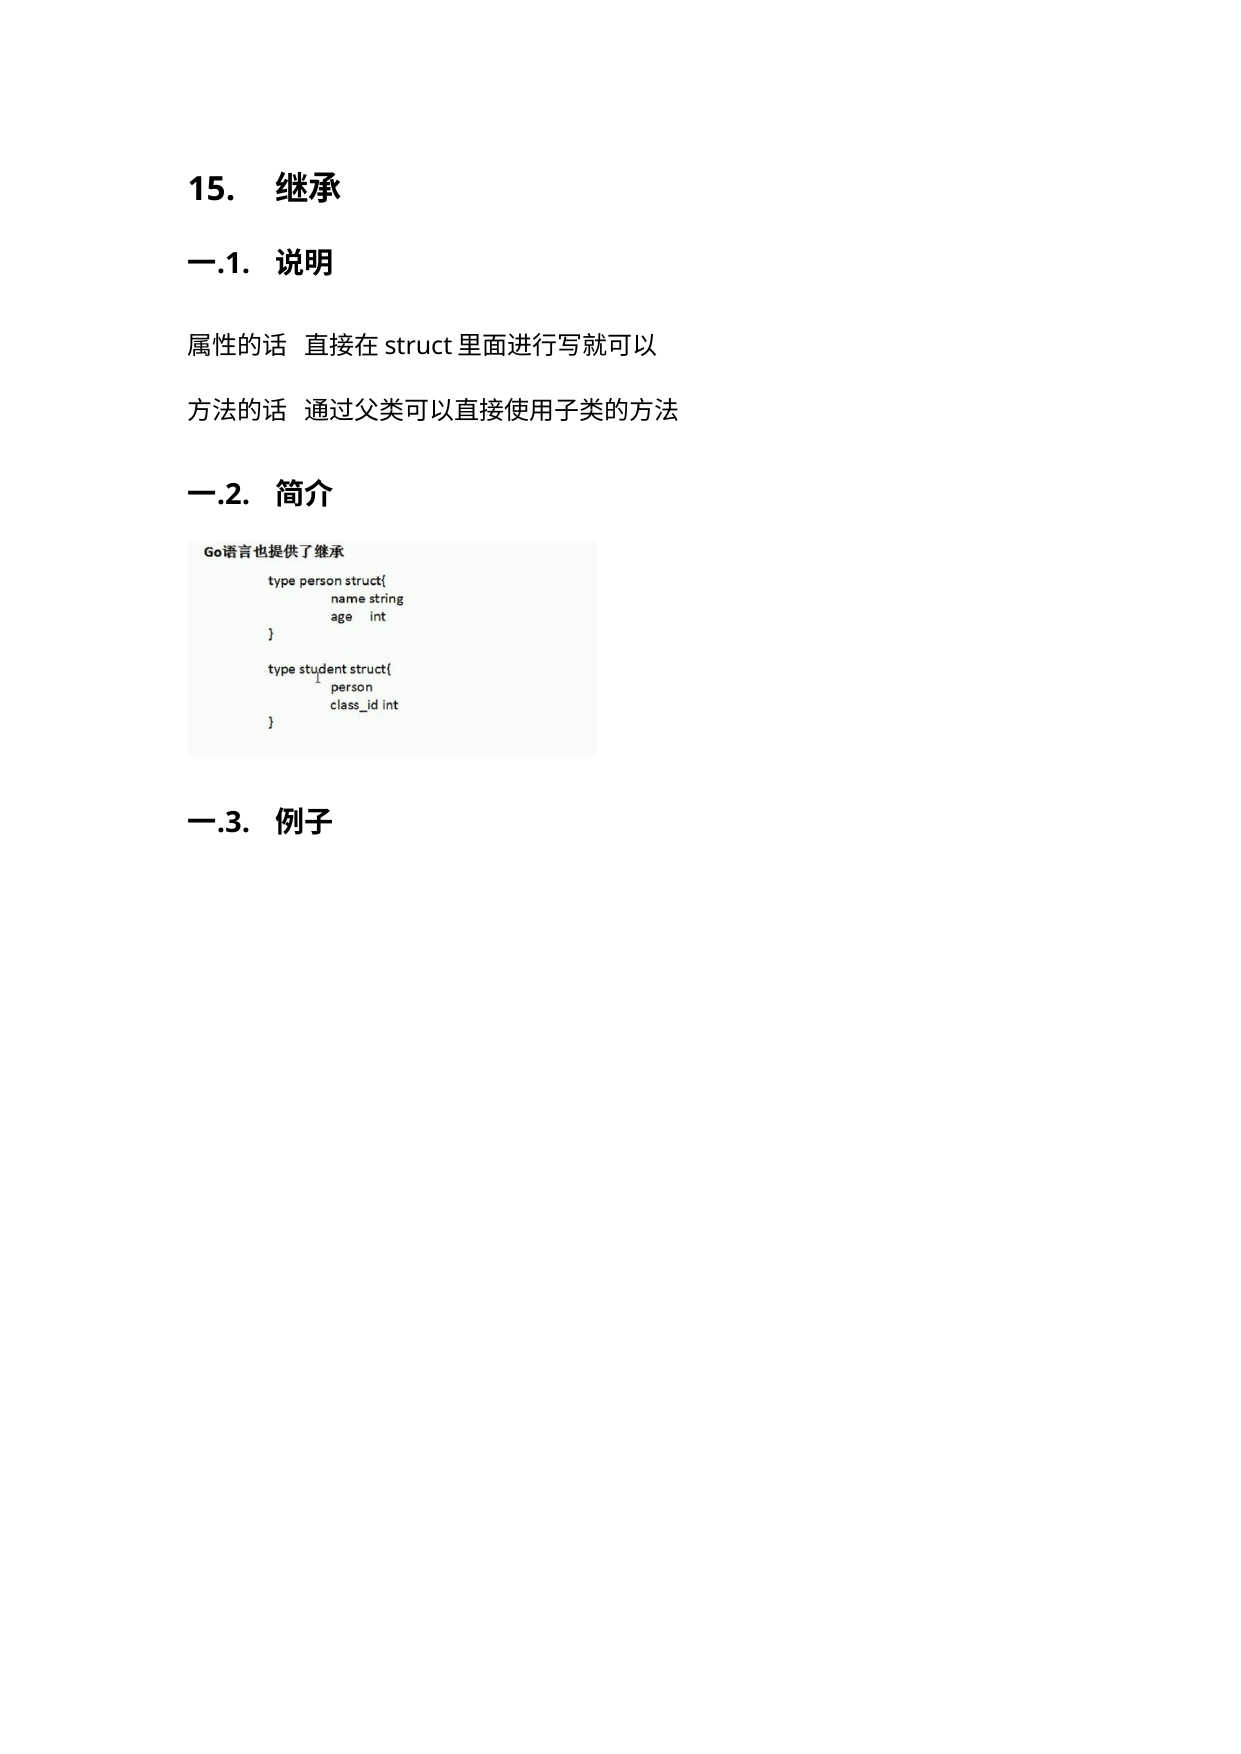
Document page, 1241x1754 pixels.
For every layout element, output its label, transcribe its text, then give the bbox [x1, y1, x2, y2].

subtitle 简介 [187, 470, 1053, 513]
subtitle 继承 [187, 162, 1053, 210]
subtitle 说明 [187, 239, 1053, 282]
picture [187, 541, 597, 757]
text 方法的话 通过父类可以直接使用子类的方法 [187, 376, 1053, 441]
text 属性的话 直接在struct里面进行写就可以 [187, 311, 1053, 376]
subtitle 例子 [187, 798, 1053, 841]
